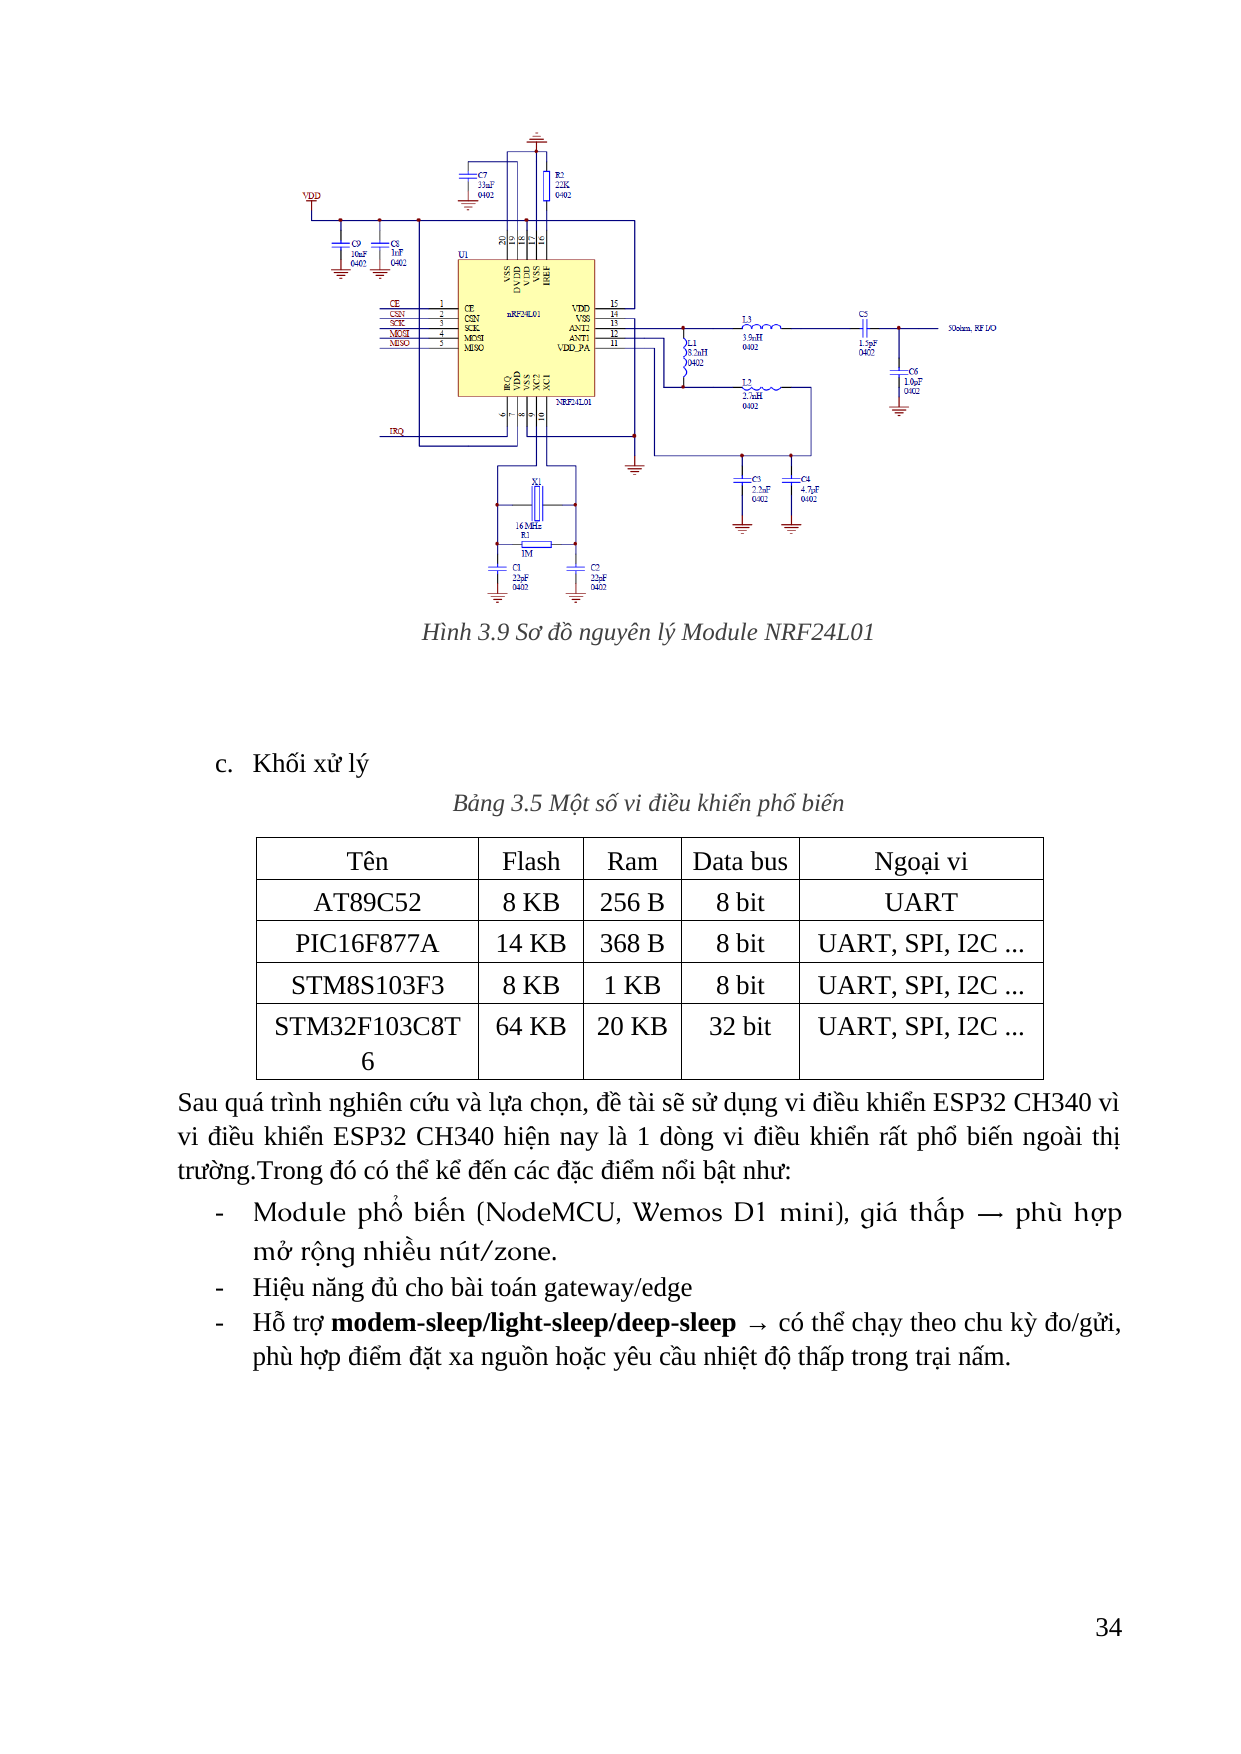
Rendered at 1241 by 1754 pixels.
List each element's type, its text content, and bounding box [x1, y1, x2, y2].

table_header Ngoại vi [800, 838, 1043, 879]
list Hiệu năng đủ cho bài toán gateway/edge [215, 1271, 1122, 1303]
table_cell 8 KB [479, 880, 583, 920]
table_header Ram [584, 838, 681, 879]
table_cell 20 KB [584, 1004, 681, 1079]
table_cell UART, SPI, I2C ... [800, 963, 1043, 1003]
picture [294, 118, 1005, 608]
text Hình 3.9 Sơ đồ nguyên lý Module NRF24L01 [177, 617, 1122, 646]
table_header Data bus [682, 838, 799, 879]
table_cell UART, SPI, I2C ... [800, 921, 1043, 962]
table_cell 1 KB [584, 963, 681, 1003]
table_header Tên [257, 838, 478, 879]
table_cell 8 KB [479, 963, 583, 1003]
table_cell PIC16F877A [257, 921, 478, 962]
table_cell 8 bit [682, 963, 799, 1003]
list Khối xử lý [215, 747, 1122, 778]
table_cell UART [800, 880, 1043, 920]
table_cell 8 bit [682, 880, 799, 920]
table_cell STM32F103C8T6 [257, 1004, 478, 1079]
table_cell 8 bit [682, 921, 799, 962]
table_cell 32 bit [682, 1004, 799, 1079]
text Bảng 3.5 Một số vi điều khiển phổ biến [177, 788, 1122, 816]
table_cell STM8S103F3 [257, 963, 478, 1003]
table_cell UART, SPI, I2C ... [800, 1004, 1043, 1079]
table_cell AT89C52 [257, 880, 478, 920]
text Sau quá trình nghiên cứu và lựa chọn, đề tài sẽ sử dụng vi điều khiển ESP32 CH340 vì vi điều khiển ESP32 CH340 hiện nay là 1 dòng vi điều khiển rất phổ biến ngoài thị trường.Trong đó có thể kể đến các đặc điểm nổi bật như: [177, 1086, 1122, 1186]
table_header Flash [479, 838, 583, 879]
table_cell 64 KB [479, 1004, 583, 1079]
list Hỗ trợ modem-sleep/light-sleep/deep-sleep → có thể chạy theo chu kỳ đo/gửi, phù hợp điểm đặt xa nguồn hoặc yêu cầu nhiệt độ thấp trong trại nấm. [215, 1306, 1122, 1371]
table_cell 14 KB [479, 921, 583, 962]
table_cell 368 B [584, 921, 681, 962]
table_cell 256 B [584, 880, 681, 920]
